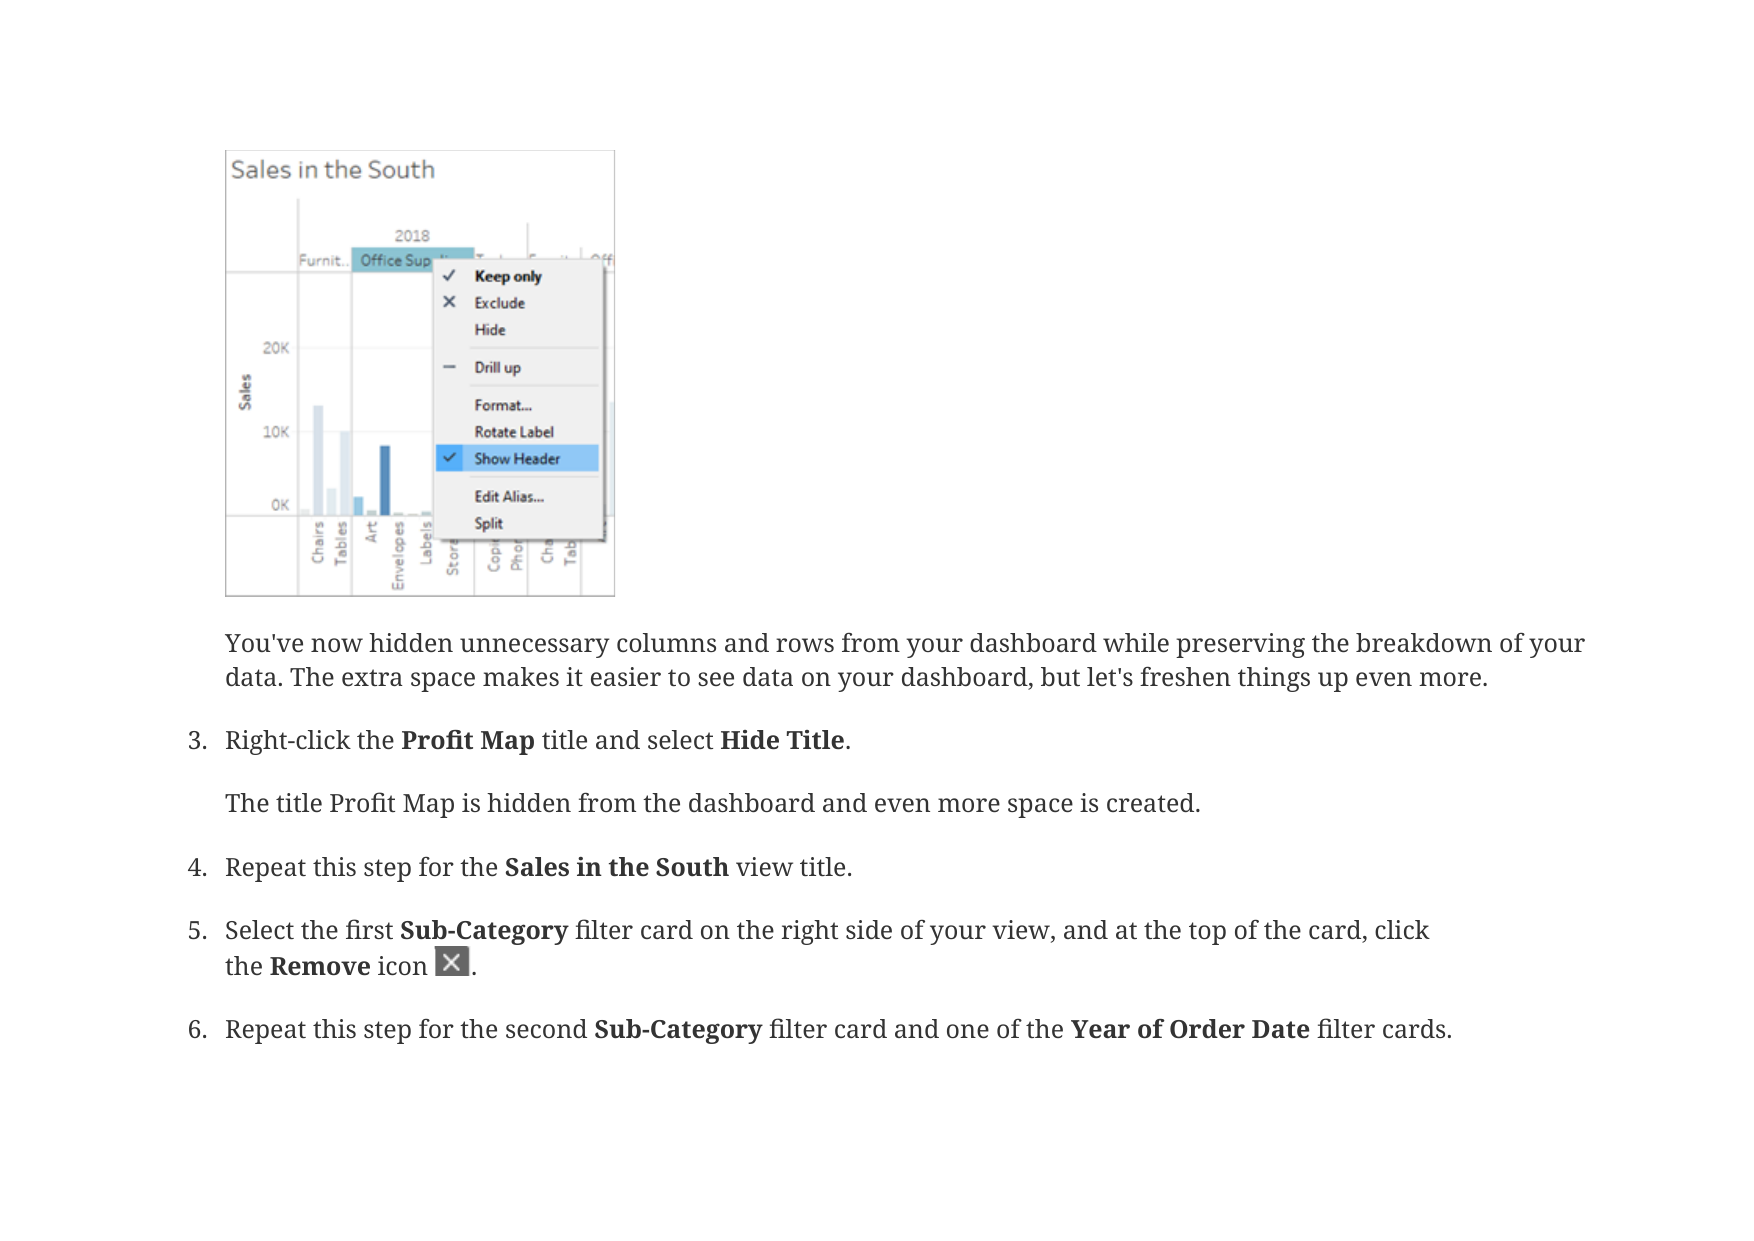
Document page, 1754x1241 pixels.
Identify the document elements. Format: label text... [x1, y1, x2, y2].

list Select the first Sub-Category filter card on the right side of your view, and at the top of the card, click the Remove icon . [187, 912, 1604, 982]
list Right-click the Profit Map title and select Hide Title. [187, 723, 1604, 757]
list Repeat this step for the second Sub-Category filter card and one of the Year of Order Date filter cards. [187, 1012, 1604, 1046]
text You've now hidden unnecessary columns and rows from your dashboard while preserving the breakdown of your data. The extra space makes it easier to see data on your dashboard, but let's freshen things up even more. [225, 625, 1604, 693]
picture [225, 150, 615, 597]
picture [434, 946, 471, 976]
text The title Profit Map is hidden from the dashboard and even more space is created. [225, 786, 1604, 820]
list Repeat this step for the Sales in the South view title. [187, 849, 1604, 883]
